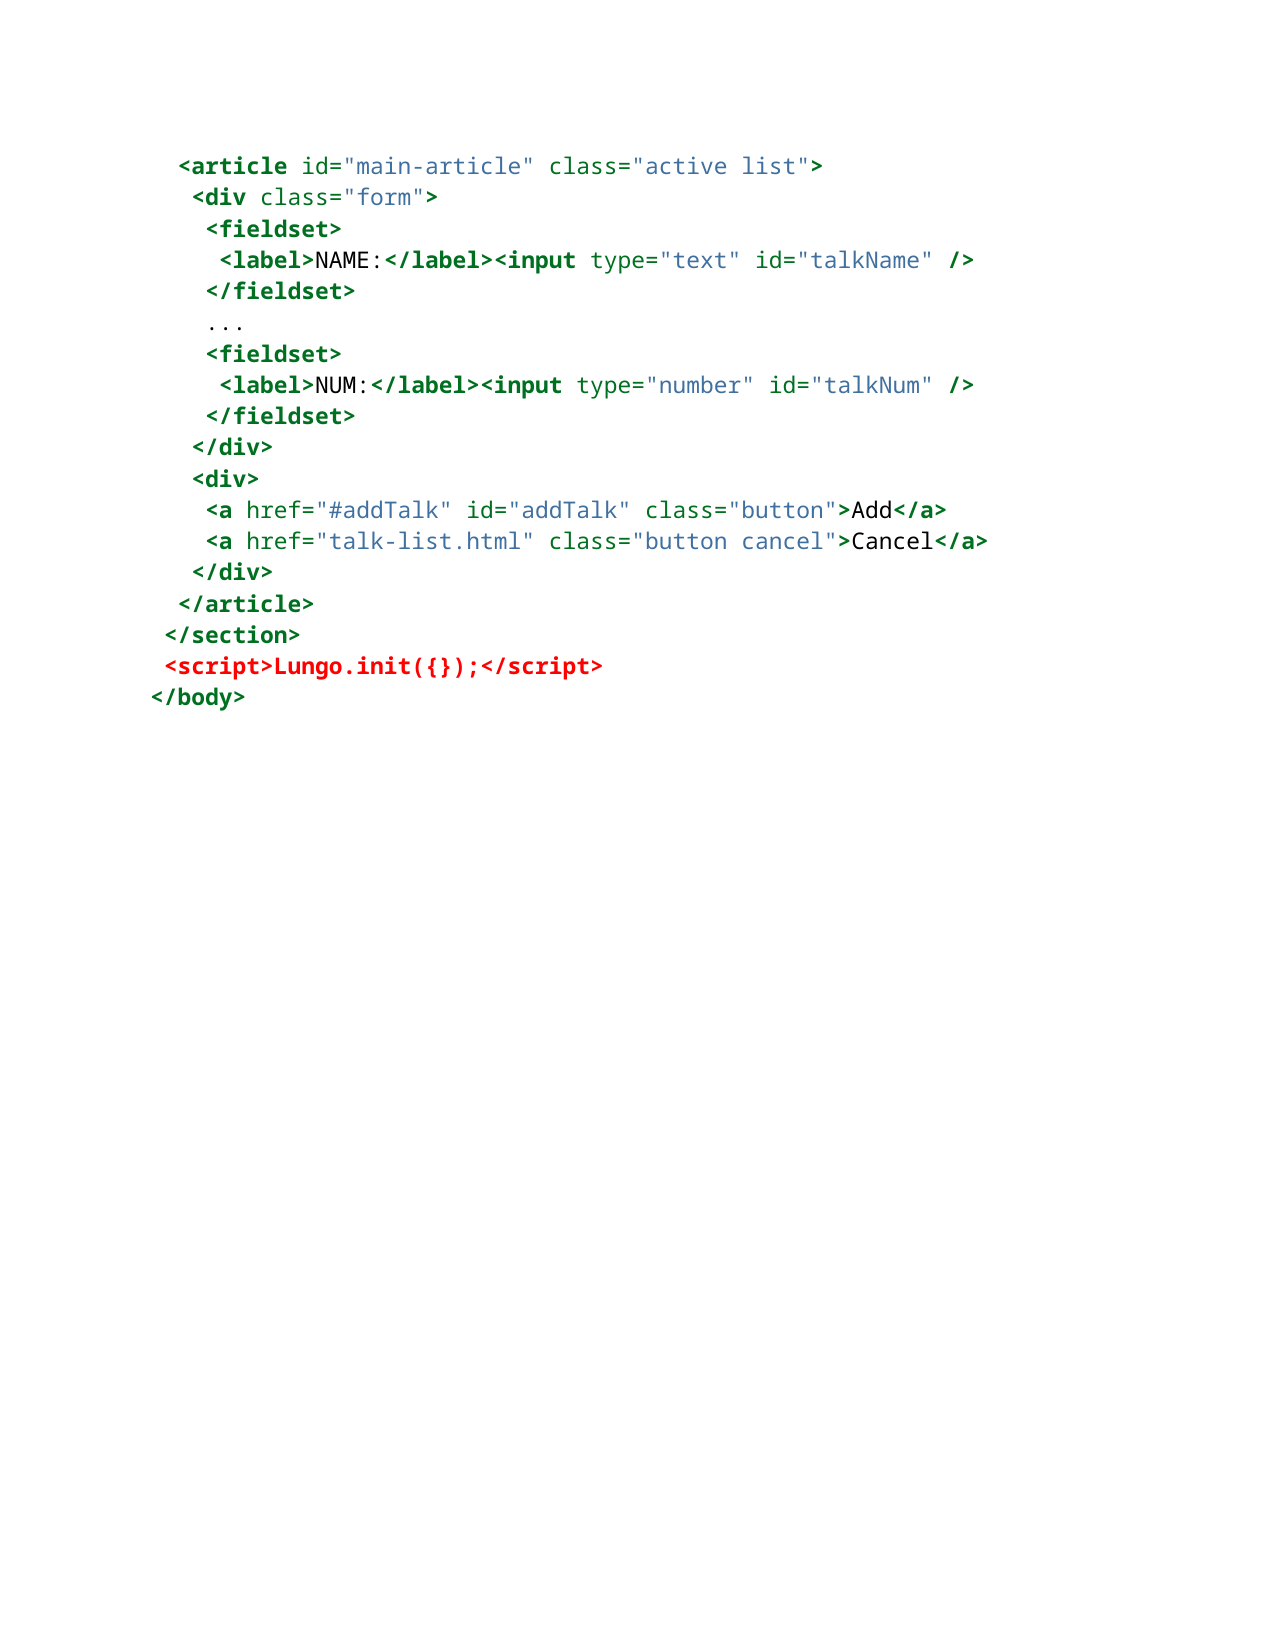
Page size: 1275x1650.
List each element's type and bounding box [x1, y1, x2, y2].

text [150, 150, 1125, 712]
